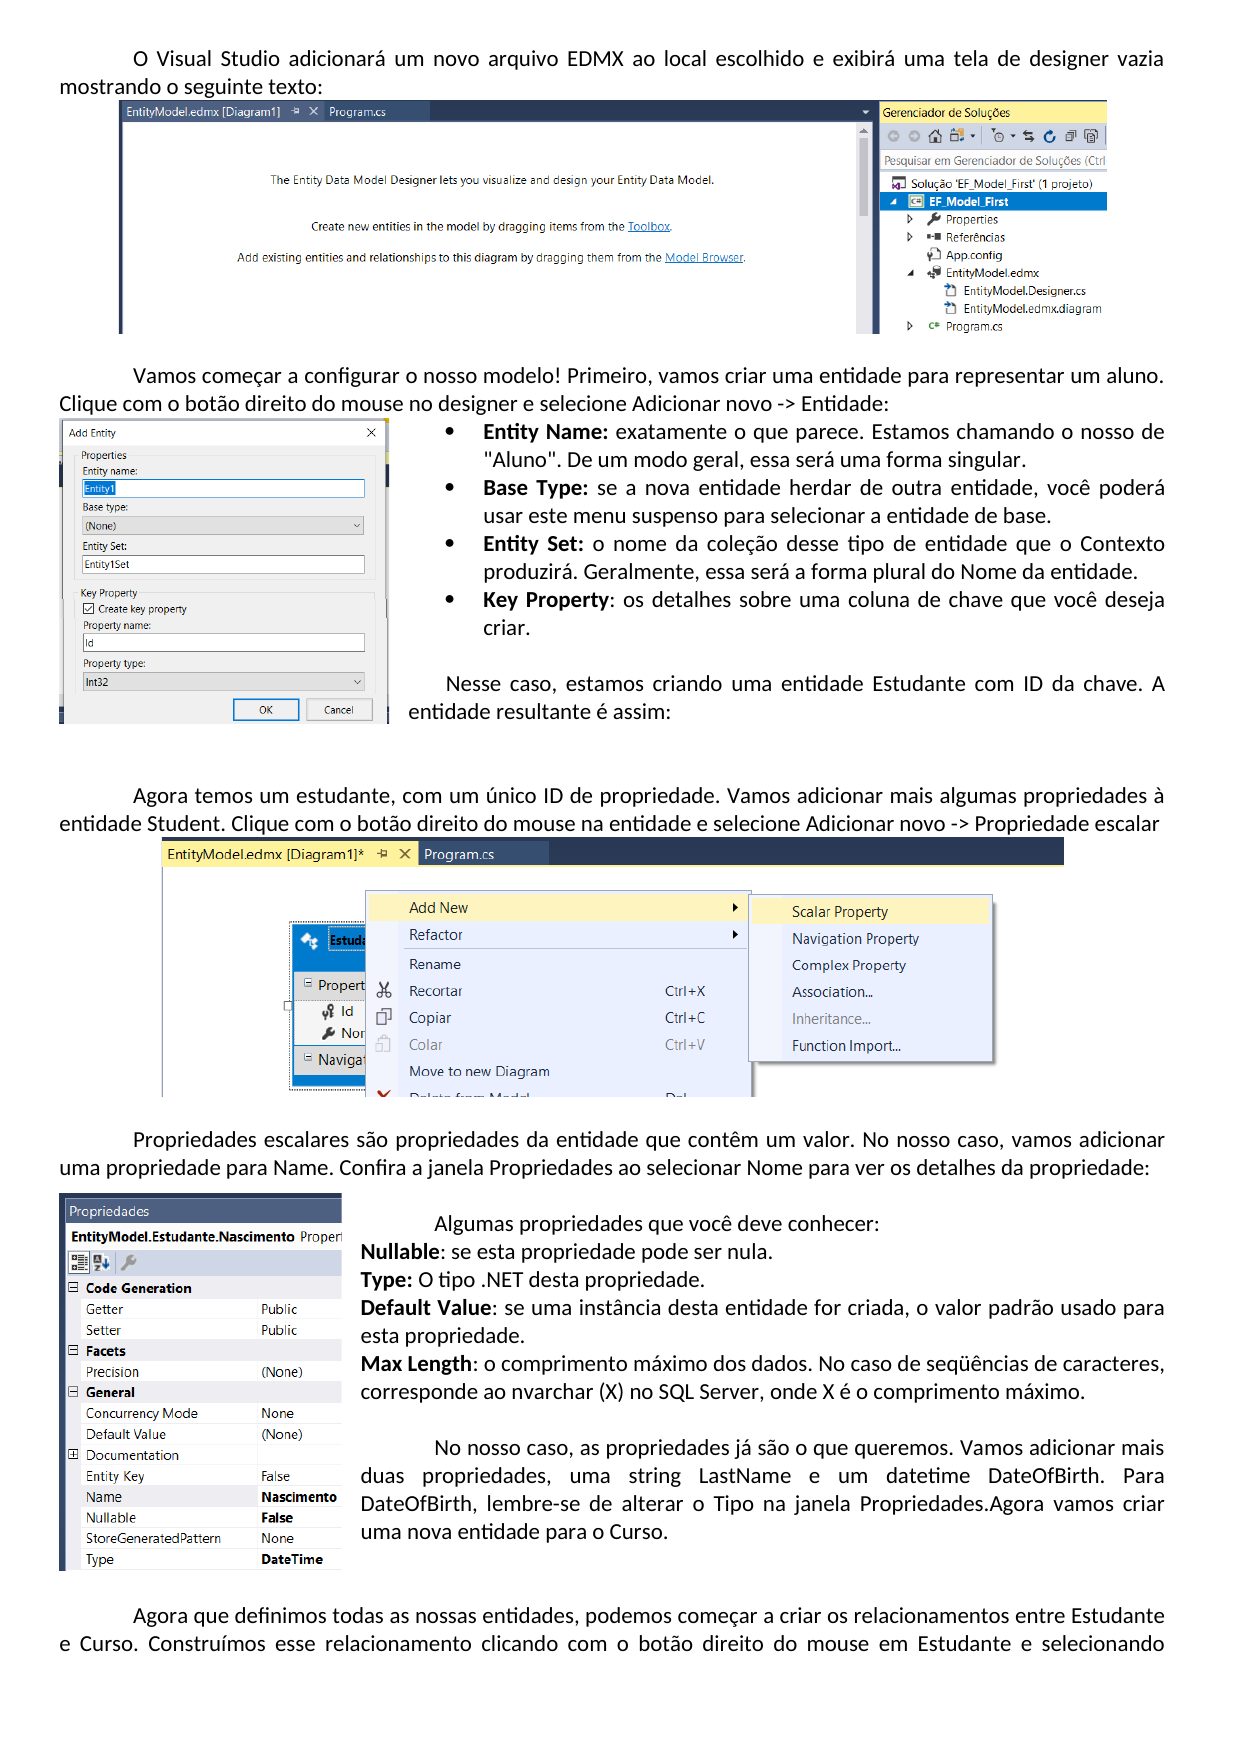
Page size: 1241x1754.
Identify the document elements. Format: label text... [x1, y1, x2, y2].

text Max Length: o comprimento máximo dos dados. No caso de seqüências de caracteres, corresponde ao nvarchar (X) no SQL Server, onde X é o comprimento máximo. [342, 1349, 1167, 1405]
list Entity Set: o nome da coleção desse tipo de entidade que o Contexto produzirá. Geralmente, essa será a forma plural do Nome da entidade. [390, 529, 1167, 585]
picture [161, 837, 1064, 1097]
list Key Property: os detalhes sobre uma coluna de chave que você deseja criar. [390, 585, 1167, 641]
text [59, 1601, 1167, 1657]
text Vamos começar a configurar o nosso modelo! Primeiro, vamos criar uma entidade para representar um aluno. Clique com o botão direito do mouse no designer e selecione Adicionar novo -> Entidade: [59, 361, 1167, 417]
list Base Type: se a nova entidade herdar de outra entidade, você poderá usar este menu suspenso para selecionar a entidade de base. [390, 473, 1167, 529]
text Default Value: se uma instância desta entidade for criada, o valor padrão usado para esta propriedade. [342, 1293, 1167, 1349]
text Algumas propriedades que você deve conhecer: [342, 1209, 1167, 1237]
picture [118, 100, 1107, 334]
text Type: O tipo .NET desta propriedade. [342, 1265, 1167, 1293]
text Propriedades escalares são propriedades da entidade que contêm um valor. No nosso caso, vamos adicionar uma propriedade para Name. Confira a janela Propriedades ao selecionar Nome para ver os detalhes da propriedade: [59, 1125, 1167, 1181]
picture [59, 418, 390, 724]
text O Visual Studio adicionará um novo arquivo EDMX ao local escolhido e exibirá uma tela de designer vazia mostrando o seguinte texto: [59, 44, 1167, 100]
text Agora temos um estudante, com um único ID de propriedade. Vamos adicionar mais algumas propriedades à entidade Student. Clique com o botão direito do mouse na entidade e selecione Adicionar novo -> Propriedade escalar [59, 781, 1167, 837]
text Nesse caso, estamos criando uma entidade Estudante com ID da chave. A entidade resultante é assim: [59, 669, 1167, 725]
text No nosso caso, as propriedades já são o que queremos. Vamos adicionar mais duas propriedades, uma string LastName e um datetime DateOfBirth. Para DateOfBirth, lembre-se de alterar o Tipo na janela Propriedades.Agora vamos criar uma nova entidade para o Curso. [342, 1433, 1167, 1545]
text Nullable: se esta propriedade pode ser nula. [342, 1237, 1167, 1265]
picture [59, 1193, 342, 1571]
list Entity Name: exatamente o que parece. Estamos chamando o nosso de "Aluno". De um modo geral, essa será uma forma singular. [97, 417, 1167, 473]
